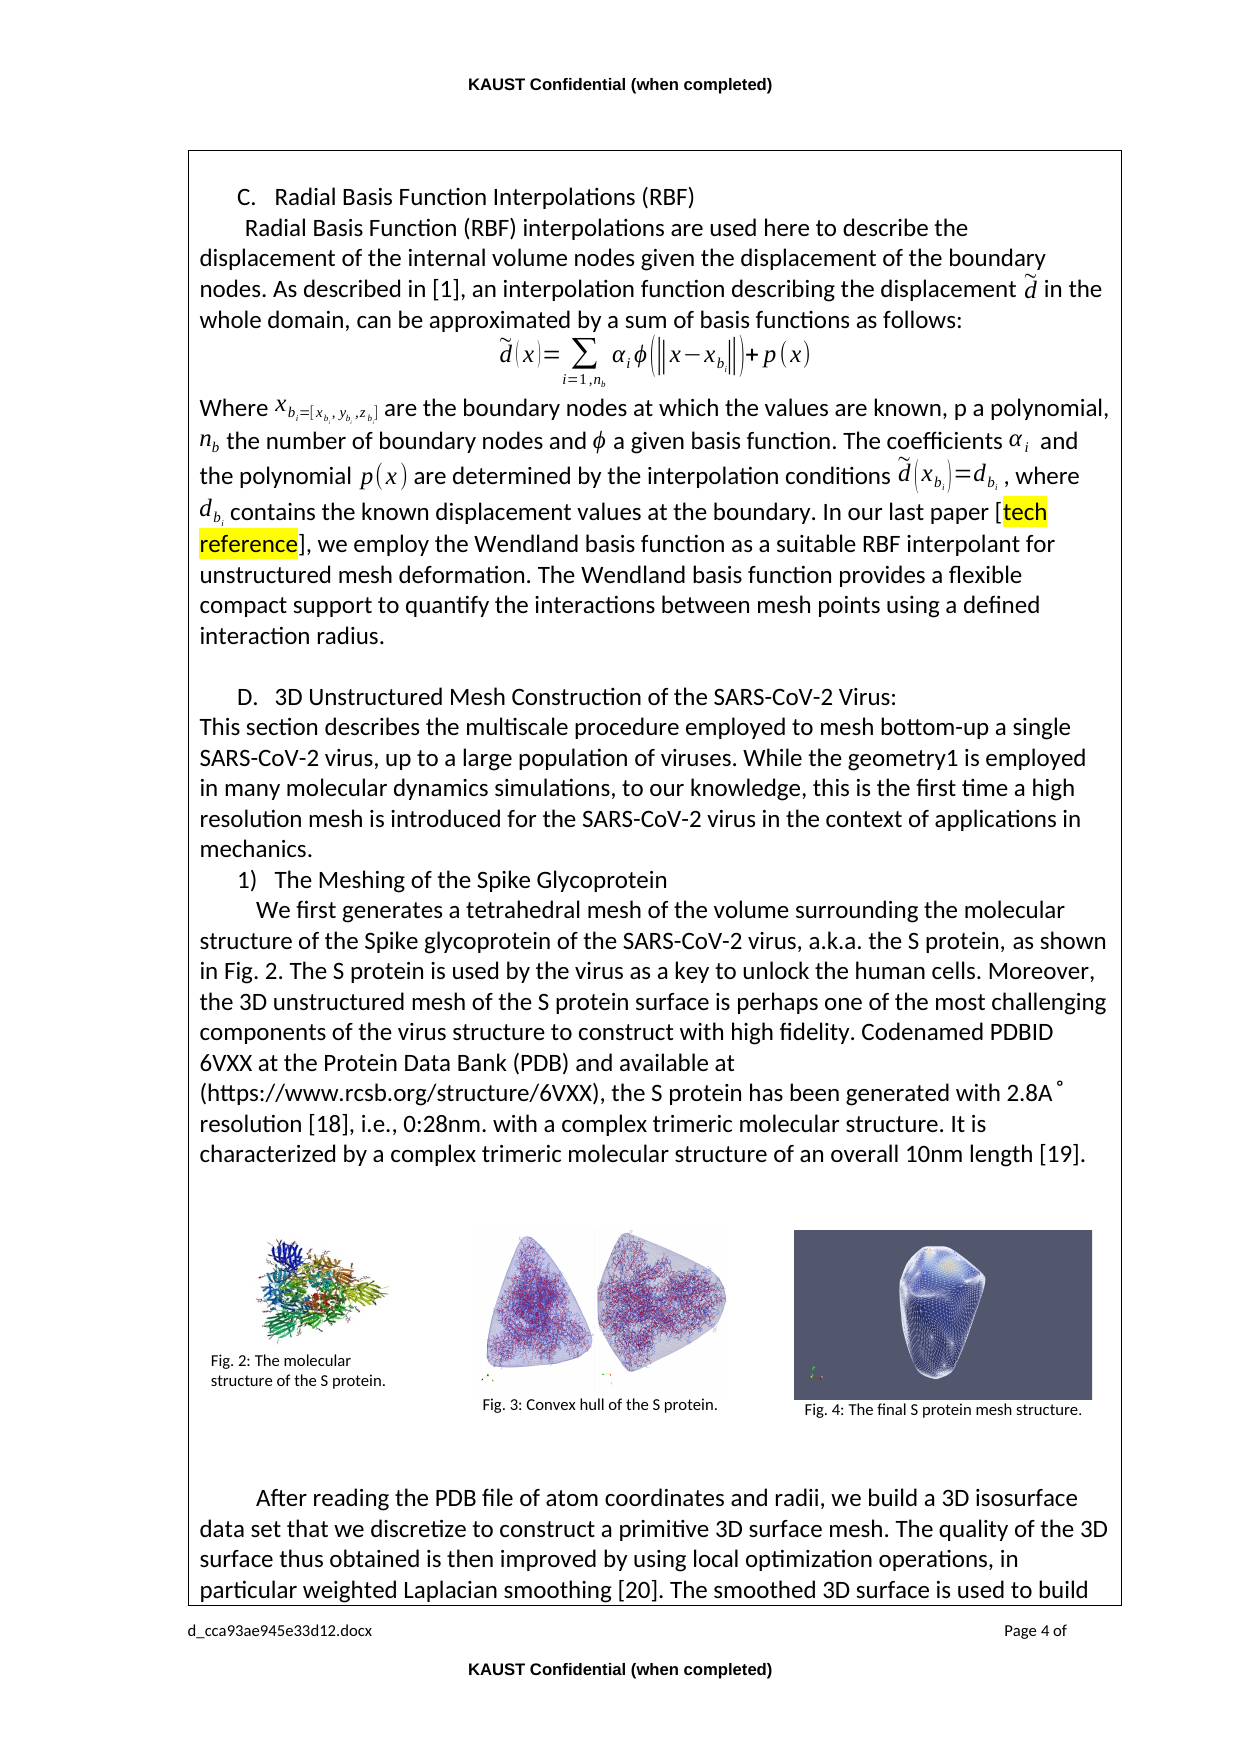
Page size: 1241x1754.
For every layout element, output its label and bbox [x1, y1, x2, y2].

picture [794, 1230, 1093, 1400]
table_header [189, 151, 1121, 1605]
picture [472, 1230, 728, 1394]
picture [231, 1230, 391, 1351]
